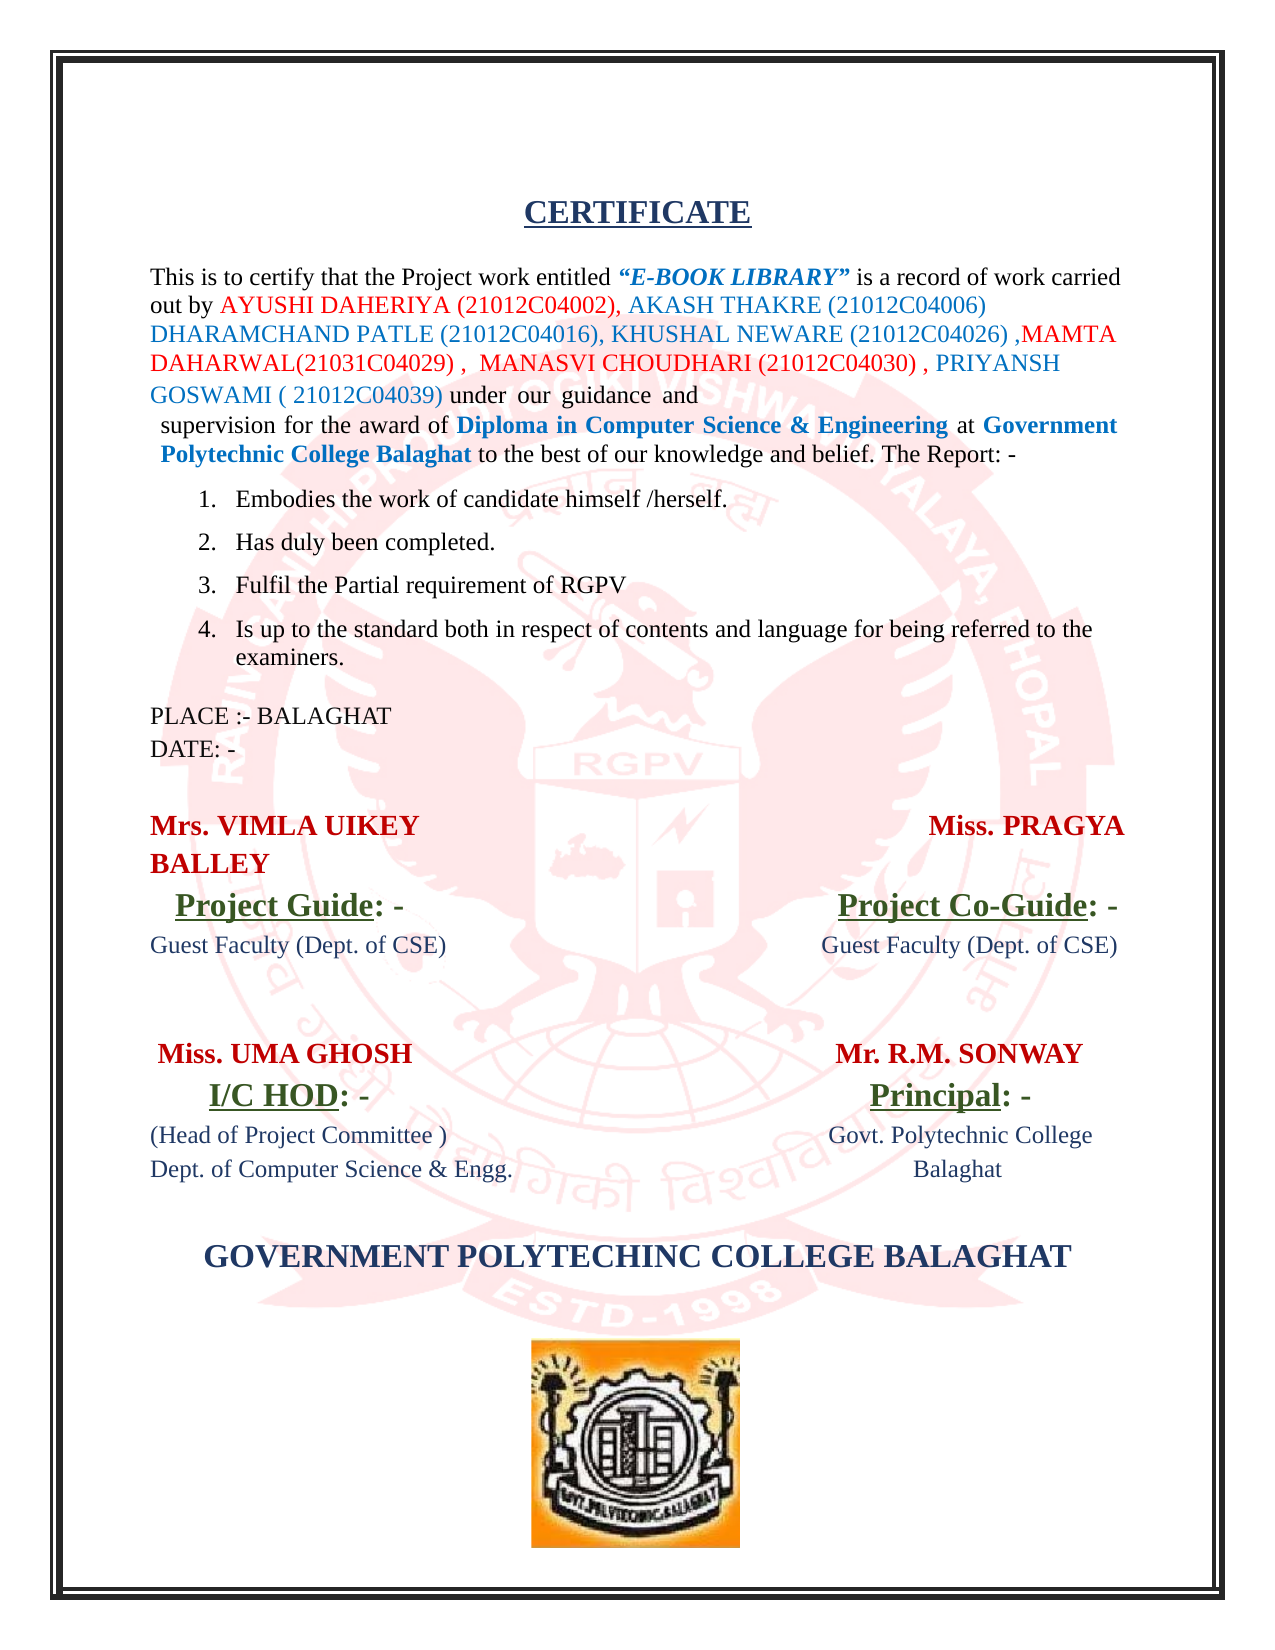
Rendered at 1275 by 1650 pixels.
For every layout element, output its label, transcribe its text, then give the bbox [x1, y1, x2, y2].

text PLACE :- BALAGHAT [150, 701, 1125, 729]
text Project Guide: - Project Co-Guide: - [150, 886, 1125, 924]
list Is up to the standard both in respect of contents and language for being referred to the examiners. [198, 614, 1125, 671]
list Embodies the work of candidate himself /herself. [198, 484, 1125, 513]
text Miss. UMA GHOSH Mr. R.M. SONWAY [150, 1036, 1125, 1069]
text supervision for the award of Diploma in Computer Science & Engineering at Government Polytechnic College Balaghat to the best of our knowledge and belief. The Report: - [160, 410, 1125, 468]
text Dept. of Computer Science & Engg. Balaghat [150, 1154, 1125, 1183]
text CERTIFICATE [150, 193, 1125, 231]
text (Head of Project Committee ) Govt. Polytechnic College [150, 1120, 1125, 1149]
text DATE: - [150, 734, 1125, 763]
text Guest Faculty (Dept. of CSE) Guest Faculty (Dept. of CSE) [150, 931, 1125, 959]
picture [531, 1338, 740, 1548]
text I/C HOD: - Principal: - [150, 1075, 1125, 1114]
text GOVERNMENT POLYTECHINC COLLEGE BALAGHAT [150, 1236, 1125, 1275]
text Mrs. VIMLA UIKEY Miss. PRAGYA BALLEY [150, 808, 1125, 880]
text This is to certify that the Project work entitled “E-BOOK LIBRARY” is a record of work carried out by AYUSHI DAHERIYA (21012C04002), AKASH THAKRE (21012C04006) DHARAMCHAND PATLE (21012C04016), KHUSHAL NEWARE (21012C04026) ,MAMTA DAHARWAL(21031C04029) , MANASVI CHOUDHARI (21012C04030) , PRIYANSH GOSWAMI ( 21012C04039) under our guidance and [150, 262, 1125, 410]
list Fulfil the Partial requirement of RGPV [198, 571, 1125, 599]
list Has duly been completed. [198, 527, 1125, 556]
